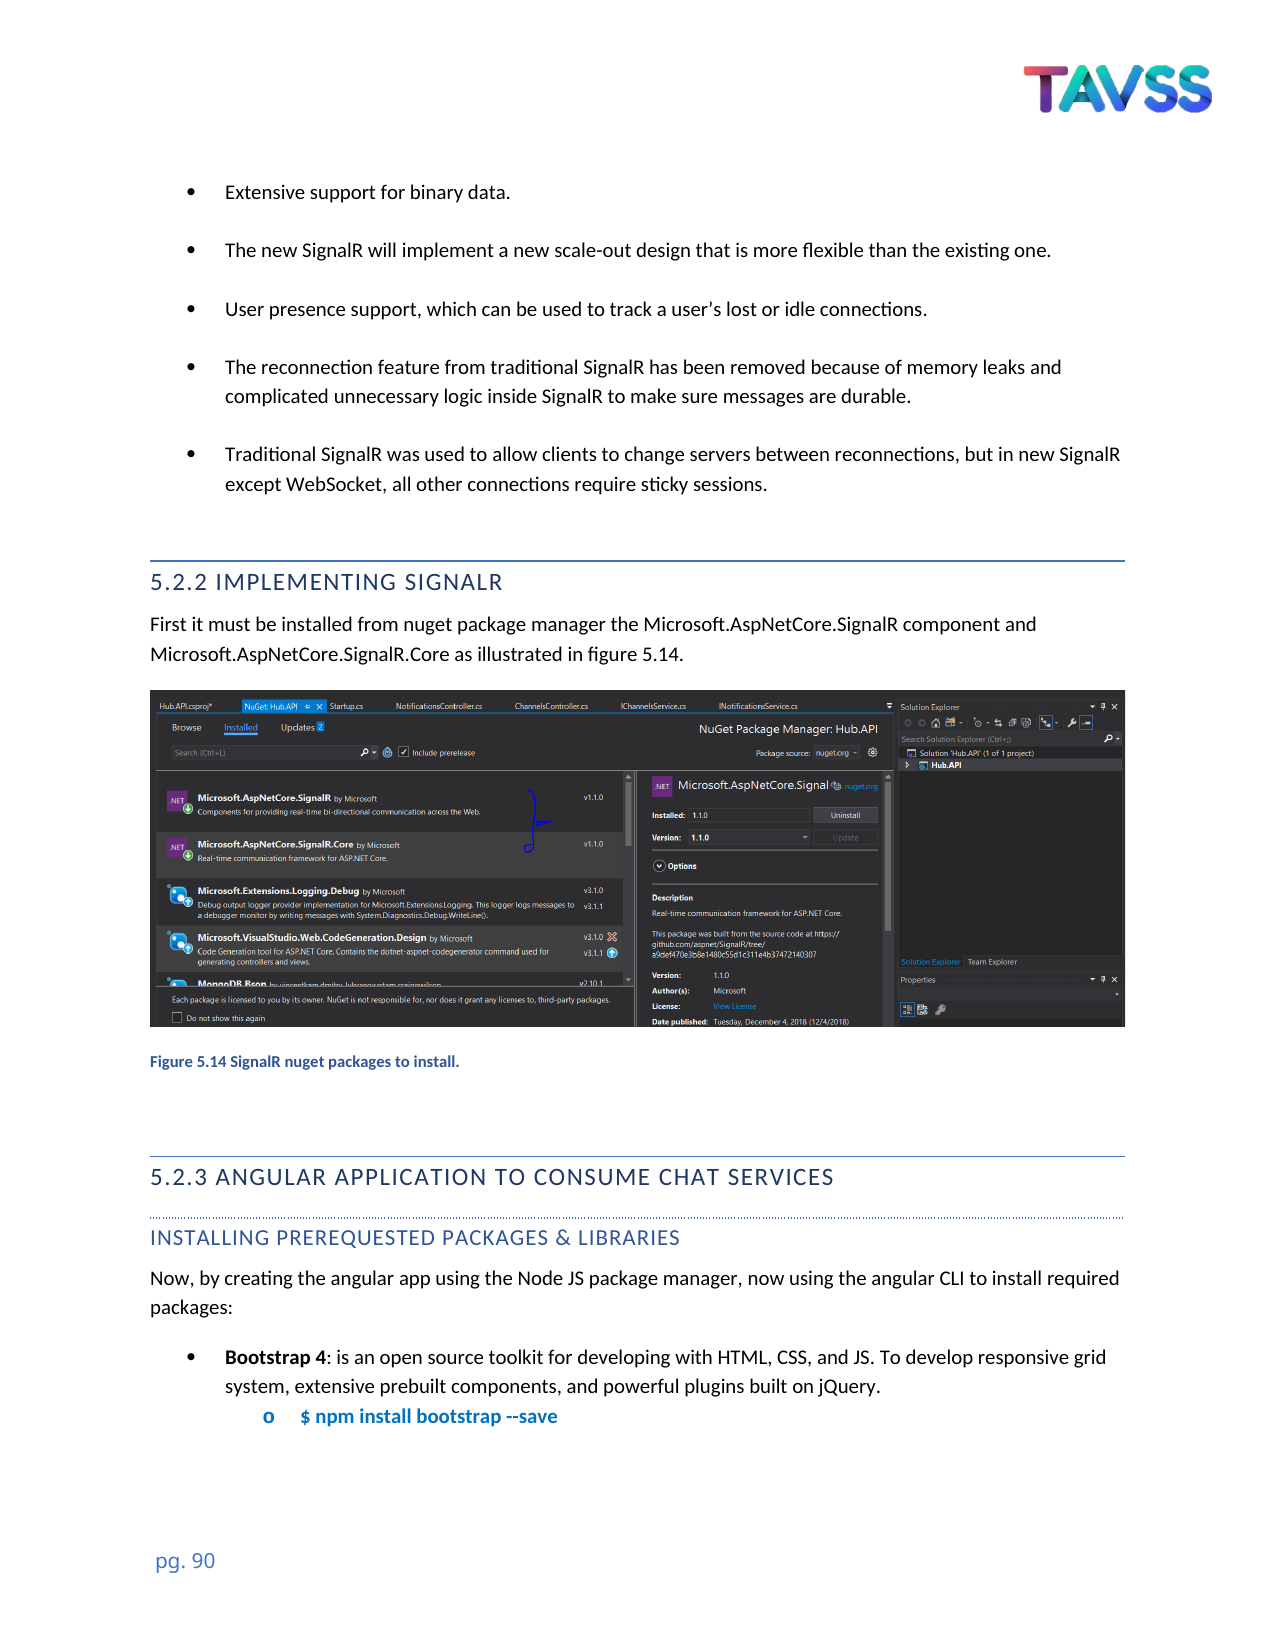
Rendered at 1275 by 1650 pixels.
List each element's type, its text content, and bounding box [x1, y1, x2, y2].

list Extensive support for binary data. [187, 179, 1125, 204]
subtitle Installing prerequested packages & Libraries [150, 1217, 1125, 1251]
picture [150, 690, 1125, 1027]
text Figure 5.14 SignalR nuget packages to install. [150, 1051, 1125, 1071]
list The reconnection feature from traditional SignalR has been removed because of memory leaks and complicated unnecessary logic inside SignalR to make sure messages are durable. [187, 354, 1125, 409]
list The new SignalR will implement a new scale-out design that is more flexible than the existing one. [187, 237, 1125, 263]
subtitle 5.2.2 Implementing signalR [150, 562, 1125, 597]
text First it must be installed from nuget package manager the Microsoft.AspNetCore.SignalR component and Microsoft.AspNetCore.SignalR.Core as illustrated in figure 5.14. [150, 612, 1125, 666]
list Traditional SignalR was used to allow clients to change servers between reconnections, but in new SignalR except WebSocket, all other connections require sticky sessions. [187, 442, 1125, 496]
text Now, by creating the angular app using the Node JS package manager, now using the angular CLI to install required packages: [150, 1265, 1125, 1320]
subtitle 5.2.3 Angular Application to consume Chat services [150, 1157, 1125, 1192]
picture [1002, 41, 1236, 135]
list $ npm install bootstrap --save [262, 1403, 1125, 1429]
list Bootstrap 4: is an open source toolkit for developing with HTML, CSS, and JS. To develop responsive grid system, extensive prebuilt components, and powerful plugins built on jQuery. [187, 1344, 1125, 1399]
list User presence support, which can be used to track a user’s lost or idle connections. [187, 296, 1125, 321]
